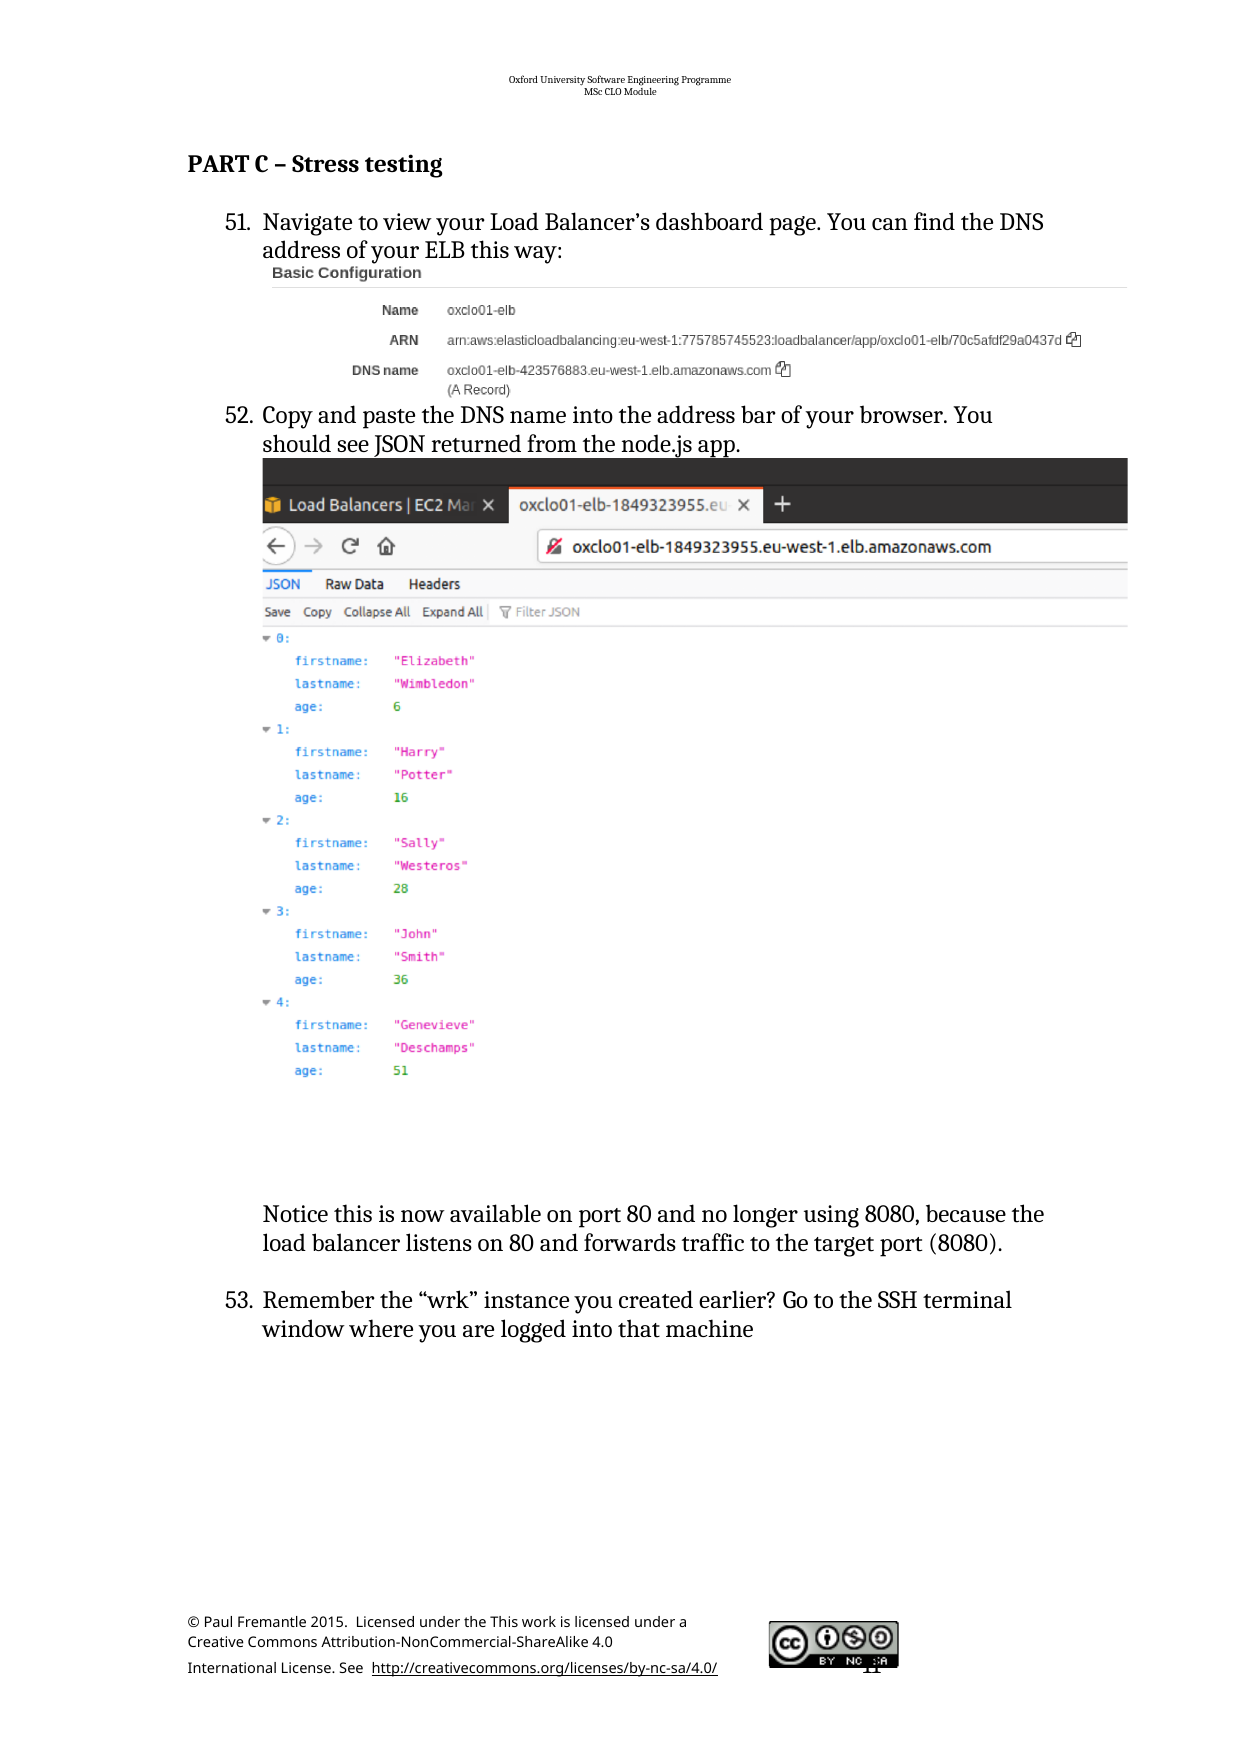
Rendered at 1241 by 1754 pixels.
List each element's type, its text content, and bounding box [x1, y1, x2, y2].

list Remember the “wrk” instance you created earlier? Go to the SSH terminal window where you are logged into that machine [225, 1286, 1053, 1401]
picture [262, 265, 1128, 401]
picture [768, 1621, 899, 1668]
picture [262, 458, 1128, 1201]
